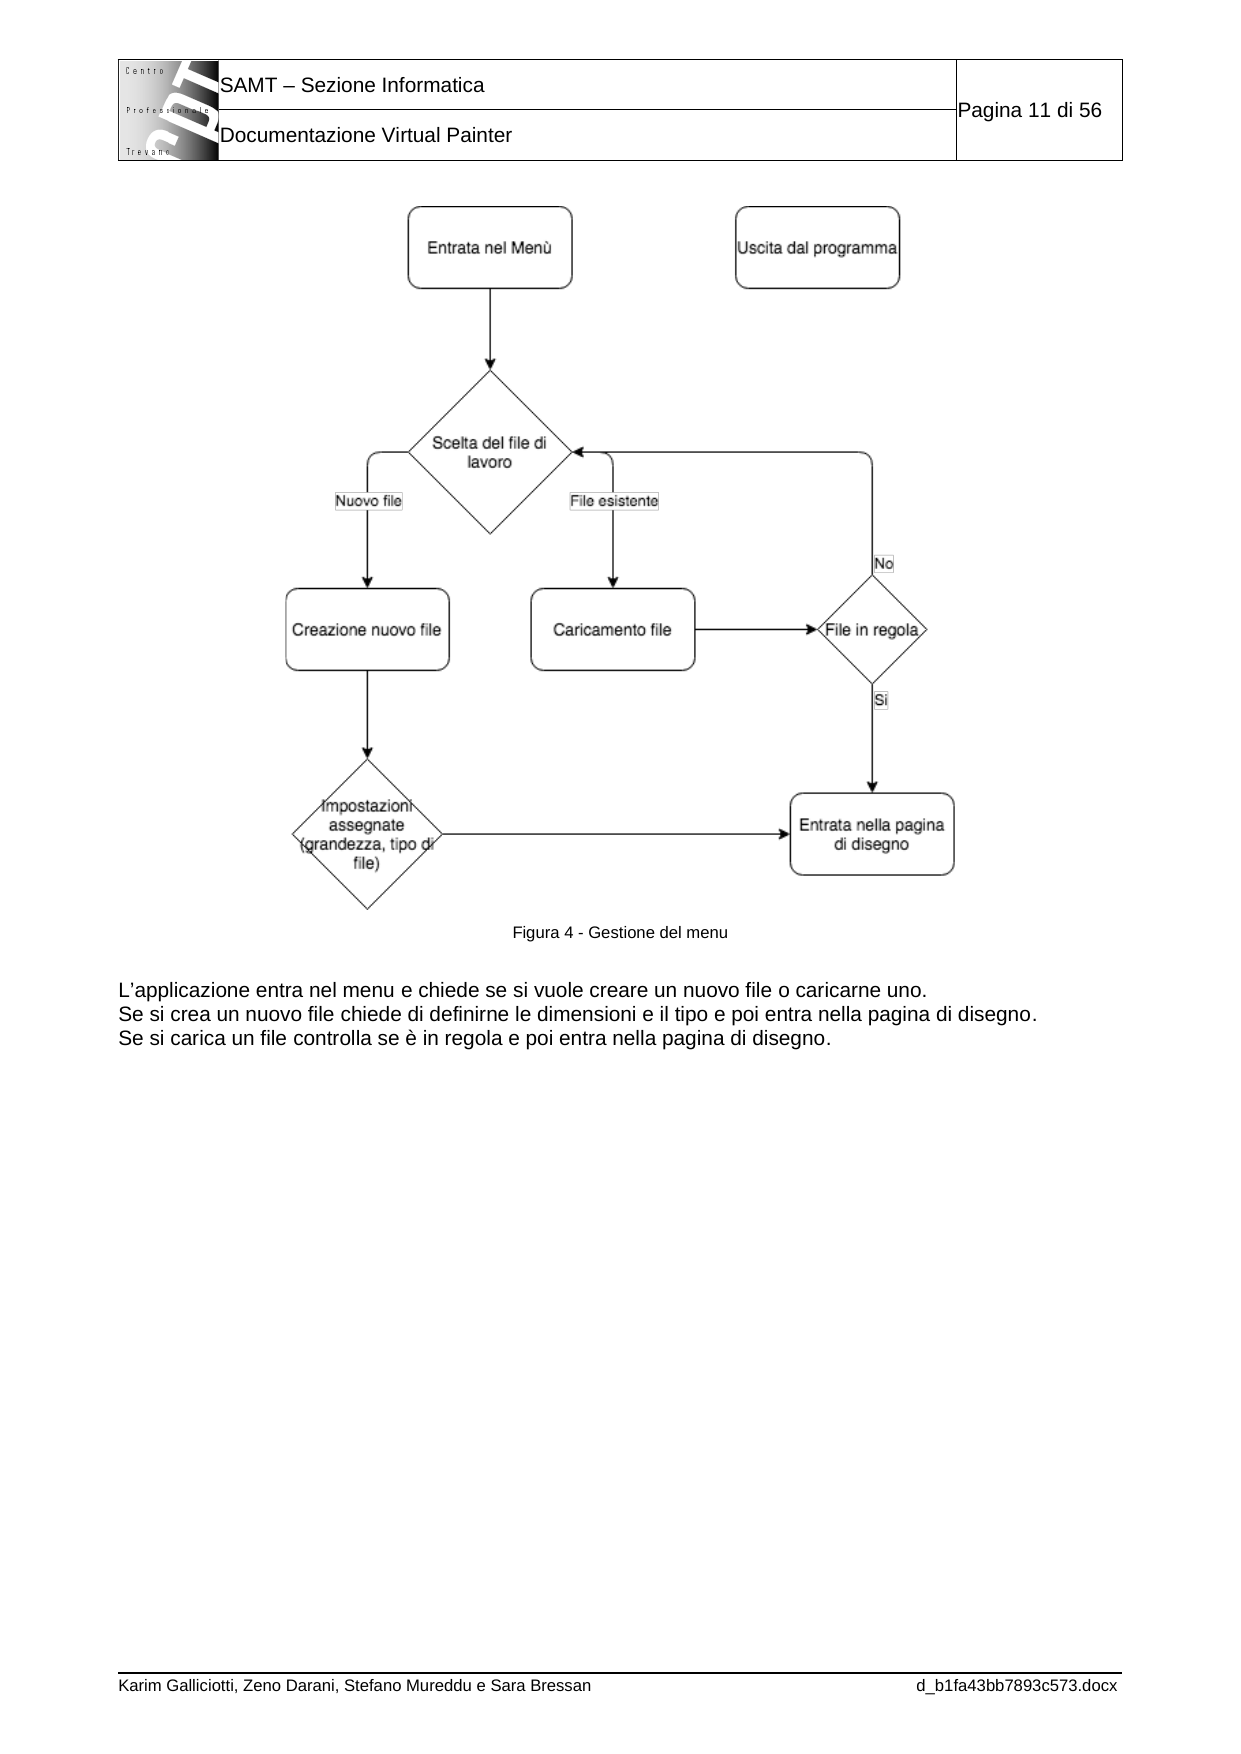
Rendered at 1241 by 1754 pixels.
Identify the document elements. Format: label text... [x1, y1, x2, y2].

picture [118, 60, 219, 160]
text L’applicazione entra nel menu e chiede se si vuole creare un nuovo file o caricarne uno. [118, 978, 1122, 1002]
text Se si crea un nuovo file chiede di definirne le dimensioni e il tipo e poi entra nella pagina di disegno. [118, 1002, 1122, 1026]
picture [285, 206, 955, 910]
text Figura 4 - Gestione del menu [118, 922, 1122, 942]
text Se si carica un file controlla se è in regola e poi entra nella pagina di disegno. [118, 1026, 1122, 1050]
